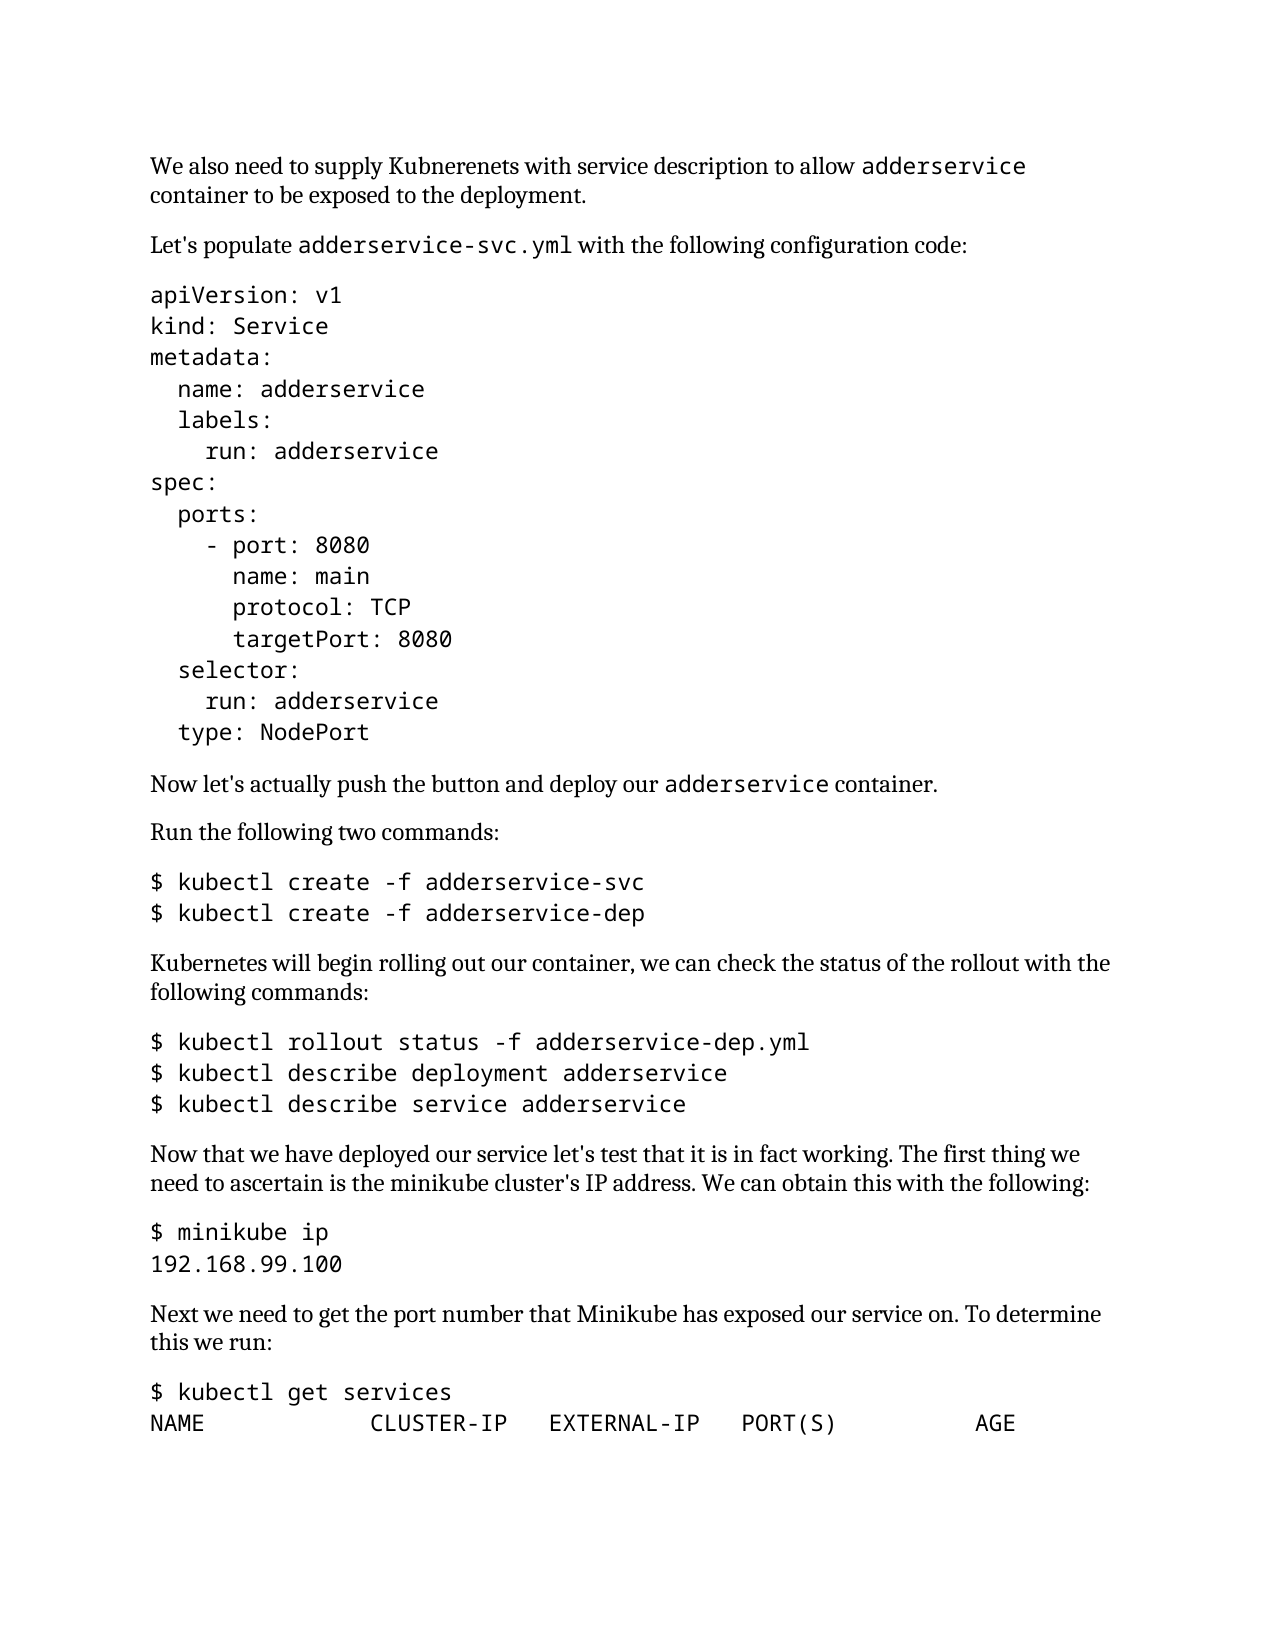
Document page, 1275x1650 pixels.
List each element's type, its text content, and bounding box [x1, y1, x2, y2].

text $ kubectl rollout status -f adderservice-dep.yml $ kubectl describe deployment adderservice $ kubectl describe service adderservice [150, 1025, 1125, 1119]
text $ kubectl create -f adderservice-svc $ kubectl create -f adderservice-dep [150, 866, 1125, 928]
text Kubernetes will begin rolling out our container, we can check the status of the rollout with the following commands: [150, 949, 1125, 1007]
text Let's populate adderservice-svc.yml with the following configuration code: [150, 229, 1125, 260]
text Run the following two commands: [150, 818, 1125, 847]
text Now that we have deployed our service let's test that it is in fact working. The first thing we need to ascertain is the minikube cluster's IP address. We can obtain this with the following: [150, 1140, 1125, 1197]
text We also need to supply Kubnerenets with service description to allow adderservice container to be exposed to the deployment. [150, 150, 1125, 210]
text Now let's actually push the button and deploy our adderservice container. [150, 768, 1125, 799]
text $ minikube ip 192.168.99.100 [150, 1216, 1125, 1279]
text Next we need to get the port number that Minikube has exposed our service on. To determine this we run: [150, 1299, 1125, 1357]
text apiVersion: v1 kind: Service metadata: name: adderservice labels: run: adderservice spec: ports: - port: 8080 name: main protocol: TCP targetPort: 8080 selector: run: adderservice type: NodePort [150, 279, 1125, 747]
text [150, 1376, 1125, 1438]
